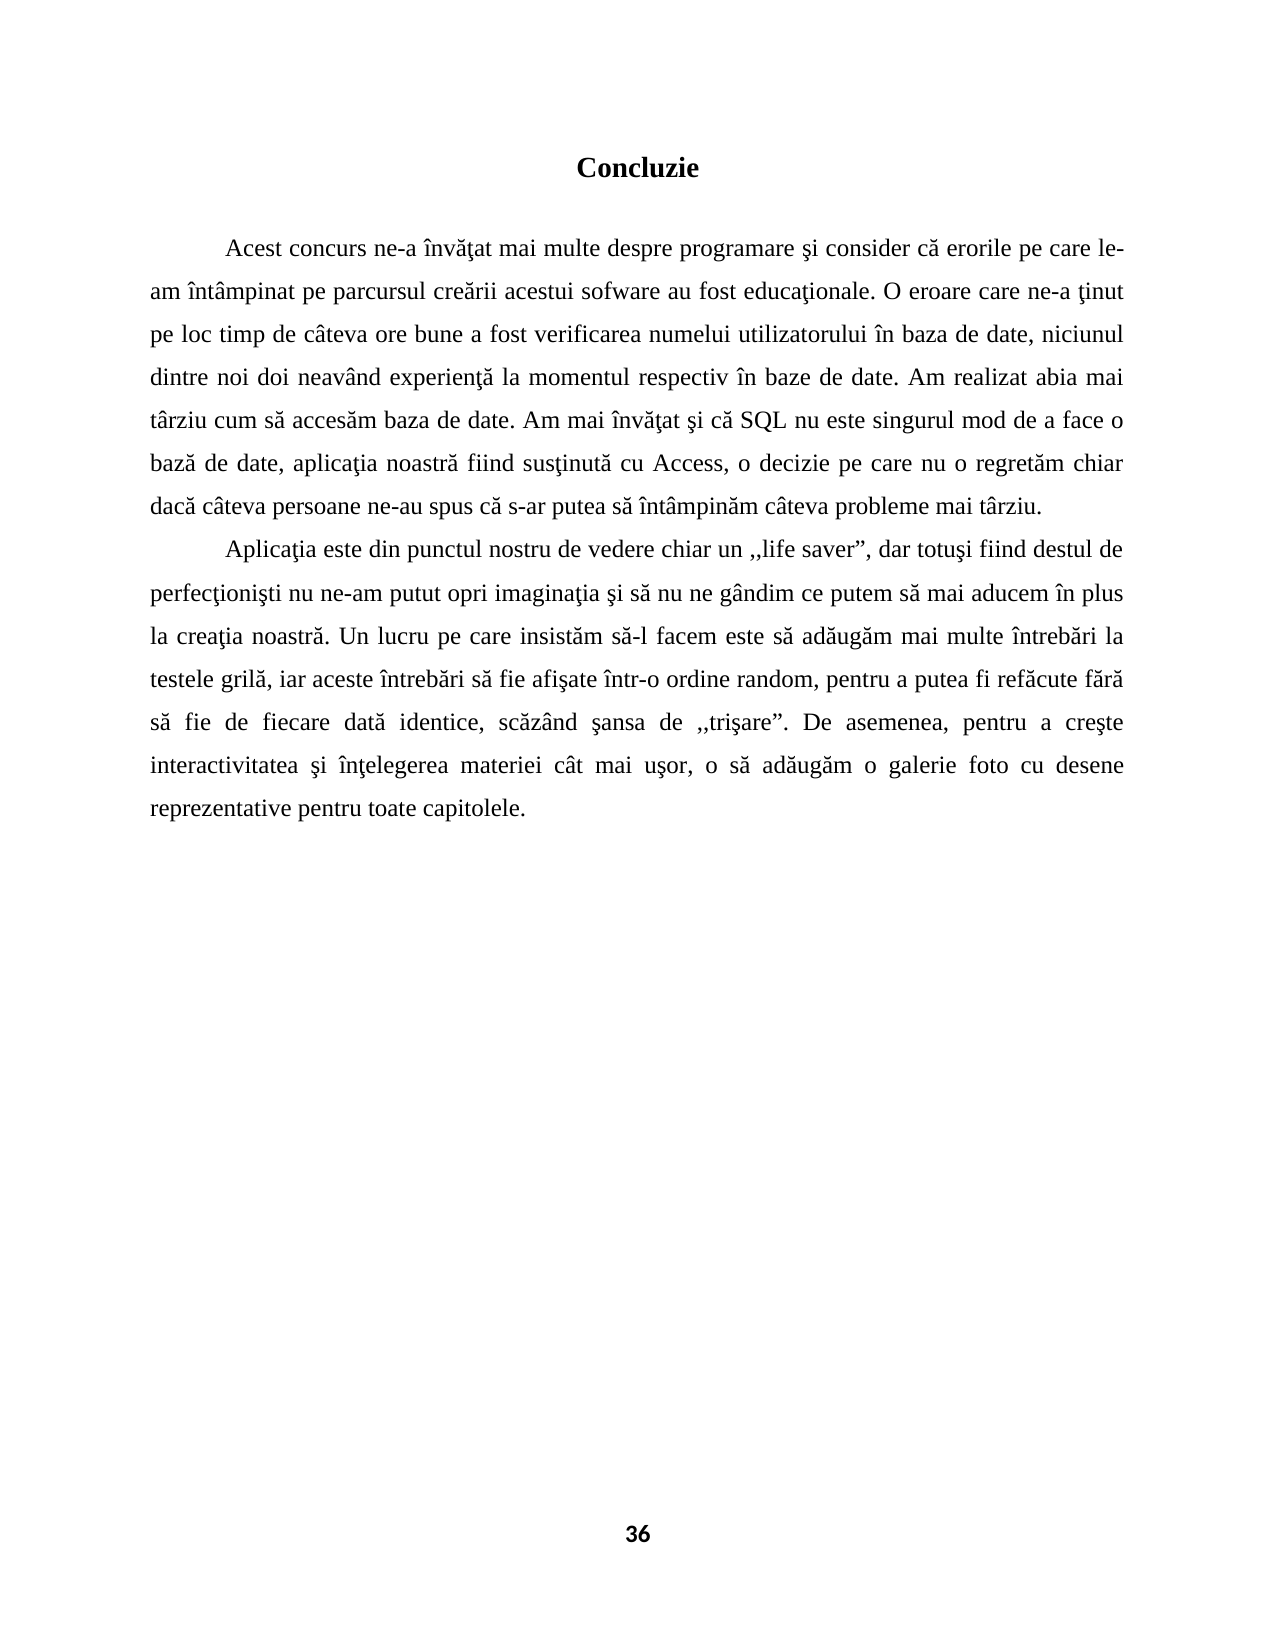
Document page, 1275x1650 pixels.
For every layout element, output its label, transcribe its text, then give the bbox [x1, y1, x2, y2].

text Aplicaţia este din punctul nostru de vedere chiar un ,,life saver”, dar totuşi fiind destul de perfecţionişti nu ne-am putut opri imaginaţia şi să nu ne gândim ce putem să mai aducem în plus la creaţia noastră. Un lucru pe care insistăm să-l facem este să adăugăm mai multe întrebări la testele grilă, iar aceste întrebări să fie afişate într-o ordine random, pentru a putea fi refăcute fără să fie de fiecare dată identice, scăzând şansa de ,,trişare”. De asemenea, pentru a creşte interactivitatea şi înţelegerea materiei cât mai uşor, o să adăugăm o galerie foto cu desene reprezentative pentru toate capitolele. [150, 534, 1125, 822]
text Concluzie [150, 150, 1125, 214]
text Acest concurs ne-a învăţat mai multe despre programare şi consider că erorile pe care le-am întâmpinat pe parcursul creării acestui sofware au fost educaţionale. O eroare care ne-a ţinut pe loc timp de câteva ore bune a fost verificarea numelui utilizatorului în baza de date, niciunul dintre noi doi neavând experienţă la momentul respectiv în baze de date. Am realizat abia mai târziu cum să accesăm baza de date. Am mai învăţat şi că SQL nu este singurul mod de a face o bază de date, aplicaţia noastră fiind susţinută cu Access, o decizie pe care nu o regretăm chiar dacă câteva persoane ne-au spus că s-ar putea să întâmpinăm câteva probleme mai târziu. [150, 233, 1125, 520]
